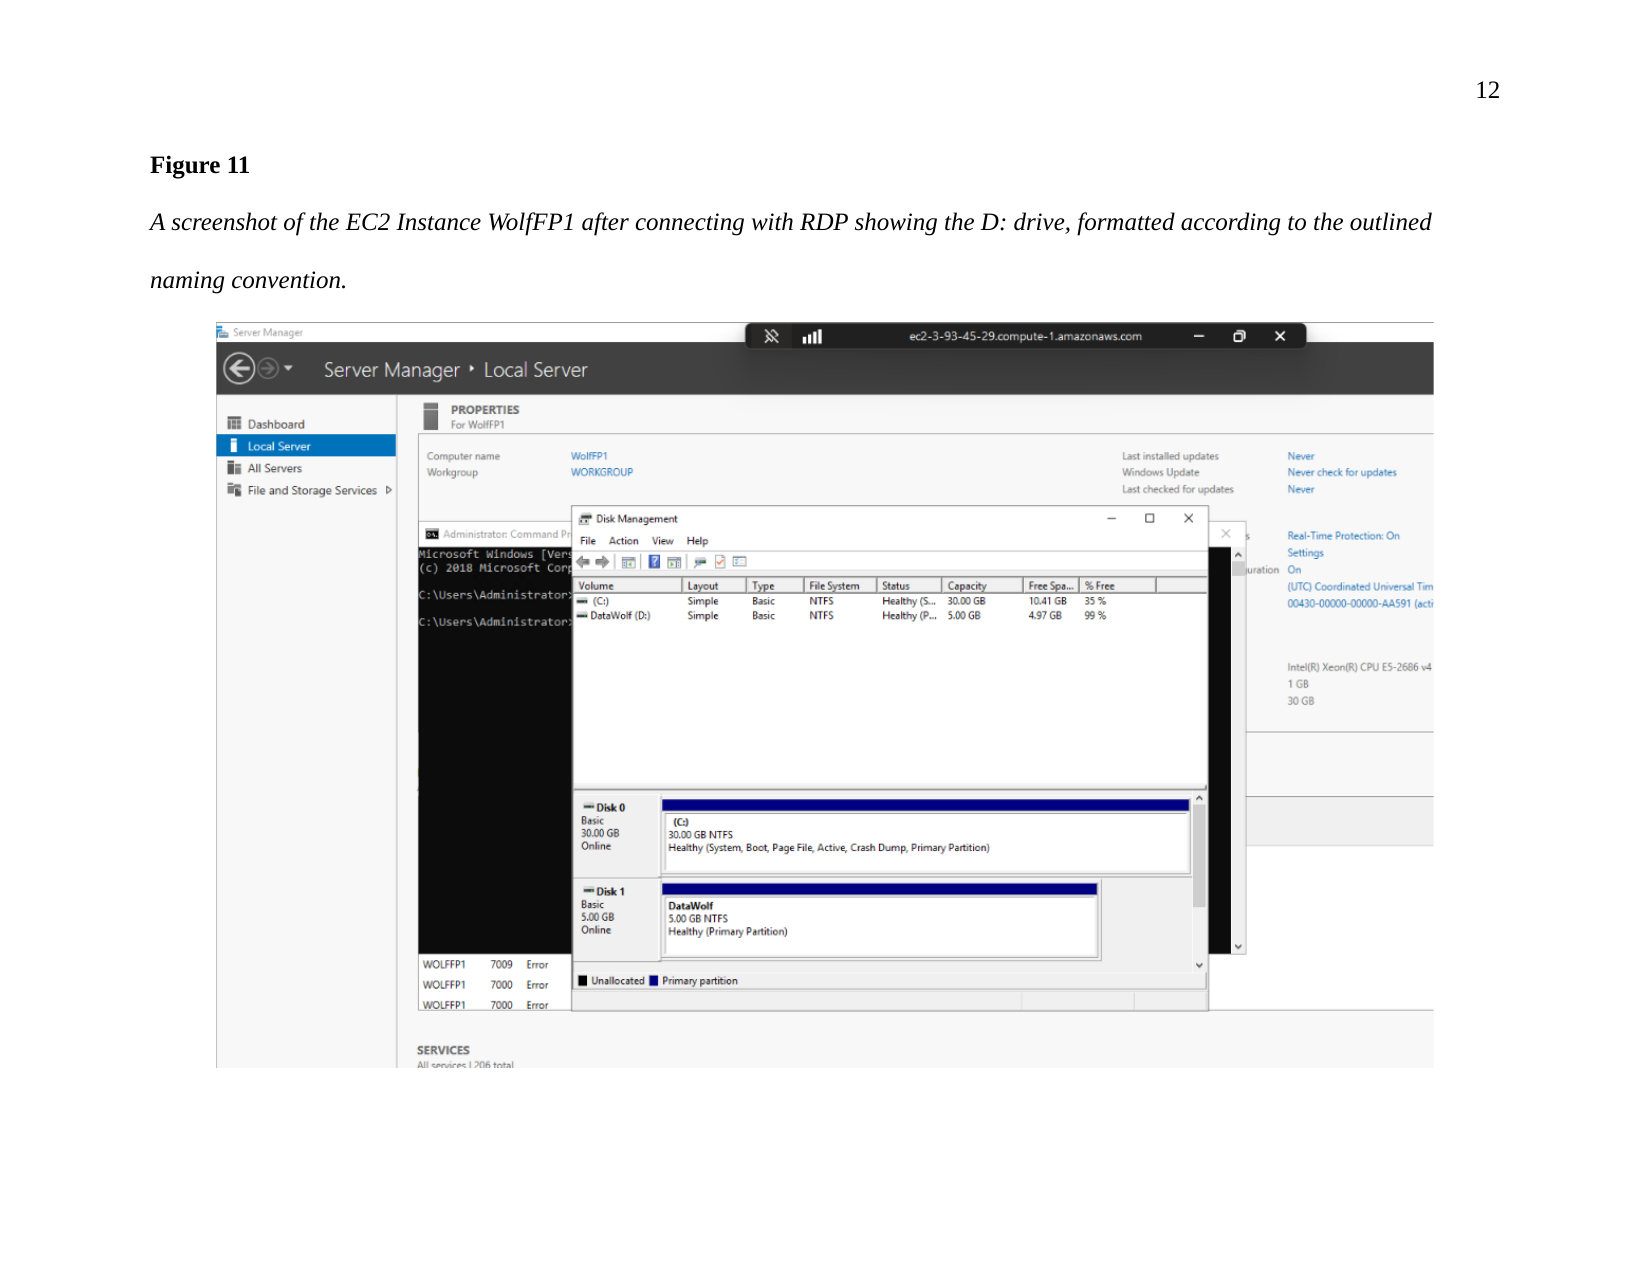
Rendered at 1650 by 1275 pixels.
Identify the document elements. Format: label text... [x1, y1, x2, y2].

picture [216, 322, 1434, 1068]
text Figure 11 [150, 150, 1500, 179]
text A screenshot of the EC2 Instance WolfFP1 after connecting with RDP showing the D: drive, formatted according to the outlined naming convention. [150, 207, 1500, 294]
